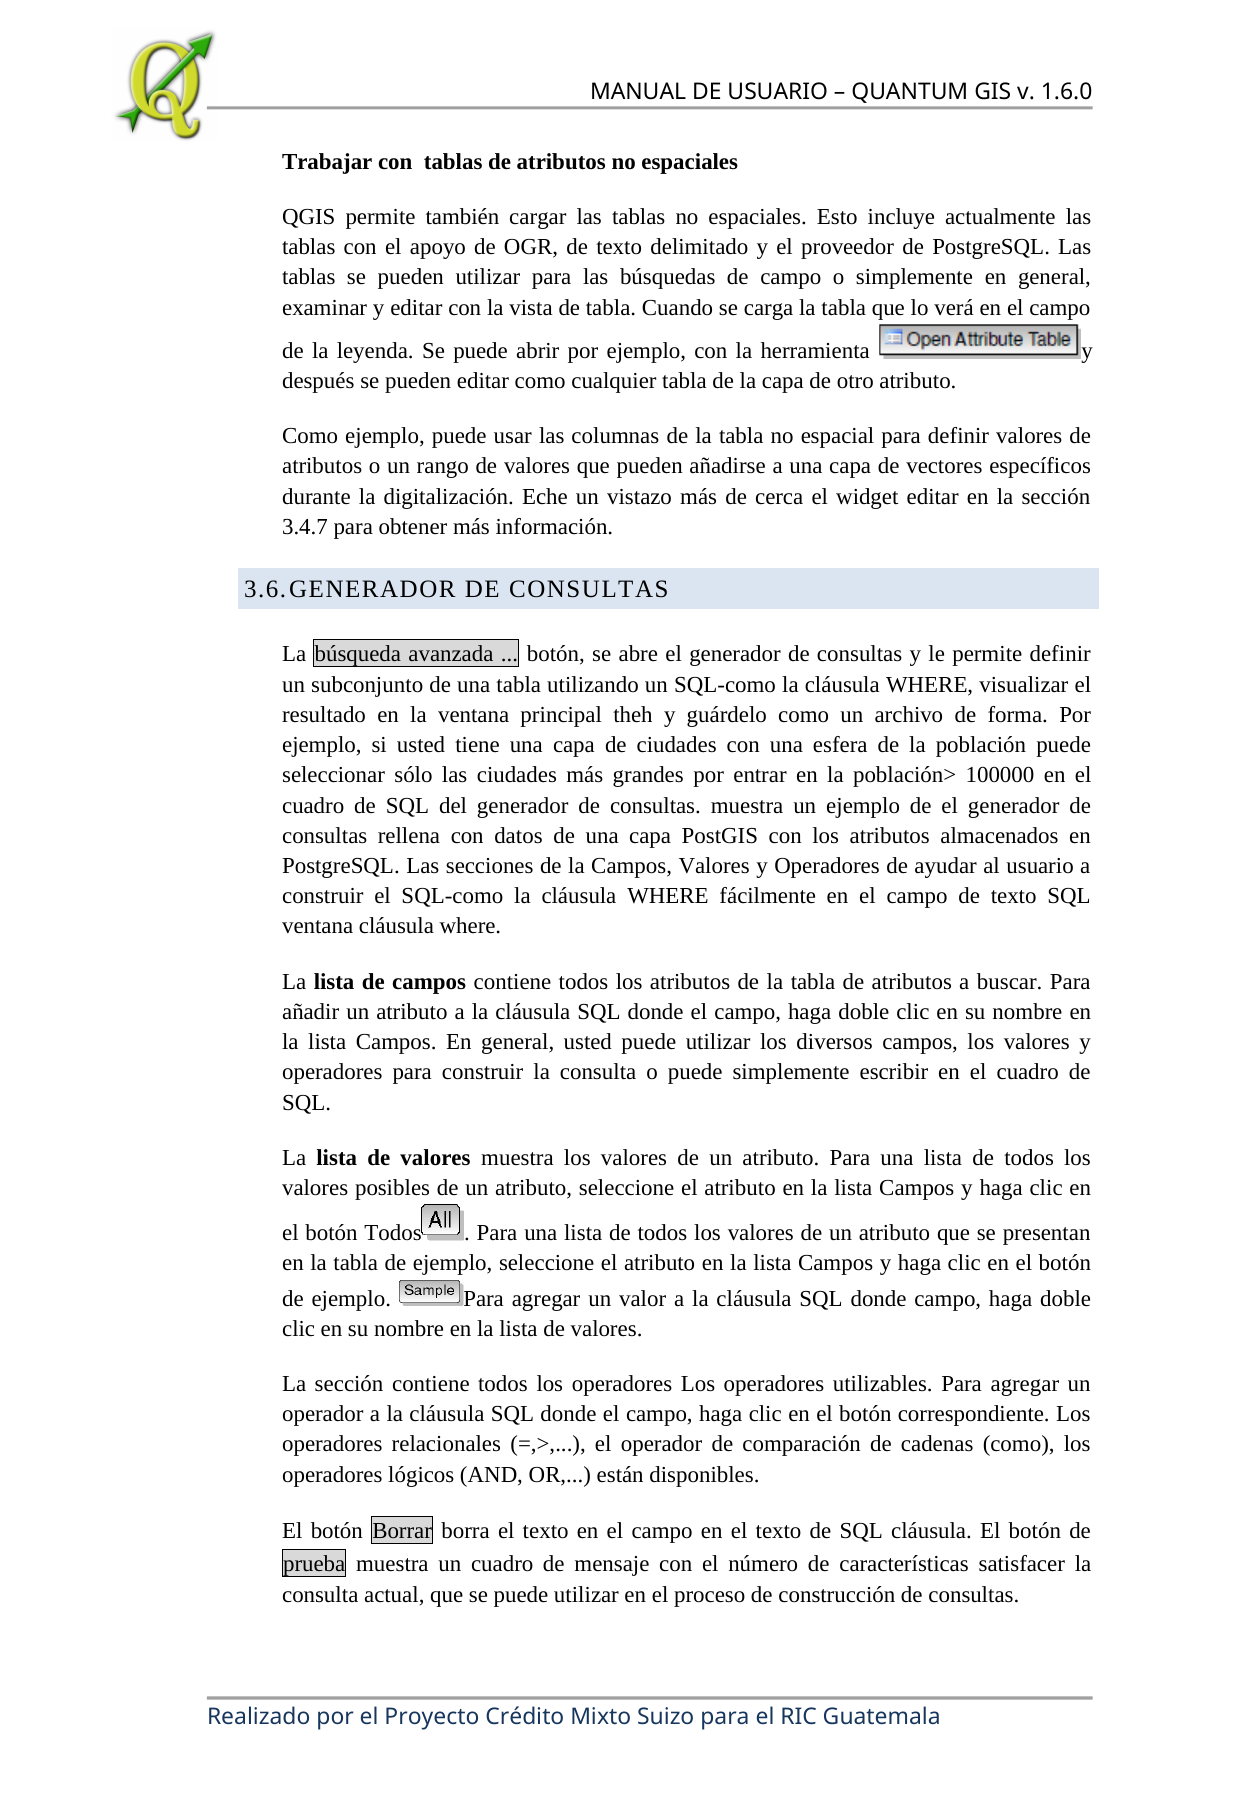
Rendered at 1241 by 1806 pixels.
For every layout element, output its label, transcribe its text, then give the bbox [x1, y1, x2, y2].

text La sección contiene todos los operadores Los operadores utilizables. Para agregar un operador a la cláusula SQL donde el campo, haga clic en el botón correspondiente. Los operadores relacionales (=,>,...), el operador de comparación de cadenas (como), los operadores lógicos (AND, OR,...) están disponibles. [282, 1370, 1092, 1487]
picture [421, 1204, 464, 1241]
text QGIS permite también cargar las tablas no espaciales. Esto incluye actualmente las tablas con el apoyo de OGR, de texto delimitado y el proveedor de PostgreSQL. Las tablas se pueden utilizar para las búsquedas de campo o simplemente en general, examinar y editar con la vista de tabla. Cuando se carga la tabla que lo verá en el campo de la leyenda. Se puede abrir por ejemplo, con la herramienta y después se pueden editar como cualquier tabla de la capa de otro atributo. [282, 203, 1092, 393]
text La lista de valores muestra los valores de un atributo. Para una lista de todos los valores posibles de un atributo, seleccione el atributo en la lista Campos y haga clic en el botón Todos. Para una lista de todos los valores de un atributo que se presentan en la tabla de ejemplo, seleccione el atributo en la lista Campos y haga clic en el botón de ejemplo. Para agregar un valor a la cláusula SQL donde campo, haga doble clic en su nombre en la lista de valores. [282, 1144, 1092, 1341]
picture [398, 1279, 464, 1306]
picture [111, 28, 218, 142]
subtitle Generador de consultas [244, 574, 1092, 603]
text Como ejemplo, puede usar las columnas de la tabla no espacial para definir valores de atributos o un rango de valores que pueden añadirse a una capa de vectores específicos durante la digitalización. Eche un vistazo más de cerca el widget editar en la sección 3.4.7 para obtener más información. [282, 422, 1092, 539]
text La búsqueda avanzada ... botón, se abre el generador de consultas y le permite definir un subconjunto de una tabla utilizando un SQL-como la cláusula WHERE, visualizar el resultado en la ventana principal theh y guárdelo como un archivo de forma. Por ejemplo, si usted tiene una capa de ciudades con una esfera de la población puede seleccionar sólo las ciudades más grandes por entrar en la población> 100000 en el cuadro de SQL del generador de consultas. muestra un ejemplo de el generador de consultas rellena con datos de una capa PostGIS con los atributos almacenados en PostgreSQL. Las secciones de la Campos, Valores y Operadores de ayudar al usuario a construir el SQL-como la cláusula WHERE fácilmente en el campo de texto SQL ventana cláusula where. [282, 639, 1092, 939]
text El botón Borrar borra el texto en el campo en el texto de SQL cláusula. El botón de prueba muestra un cuadro de mensaje con el número de características satisfacer la consulta actual, que se puede utilizar en el proceso de construcción de consultas. [282, 1516, 1092, 1607]
text La lista de campos contiene todos los atributos de la tabla de atributos a buscar. Para añadir un atributo a la cláusula SQL donde el campo, haga doble clic en su nombre en la lista Campos. En general, usted puede utilizar los diversos campos, los valores y operadores para construir la consulta o puede simplemente escribir en el cuadro de SQL. [282, 968, 1092, 1115]
text Trabajar con tablas de atributos no espaciales [282, 148, 1092, 174]
